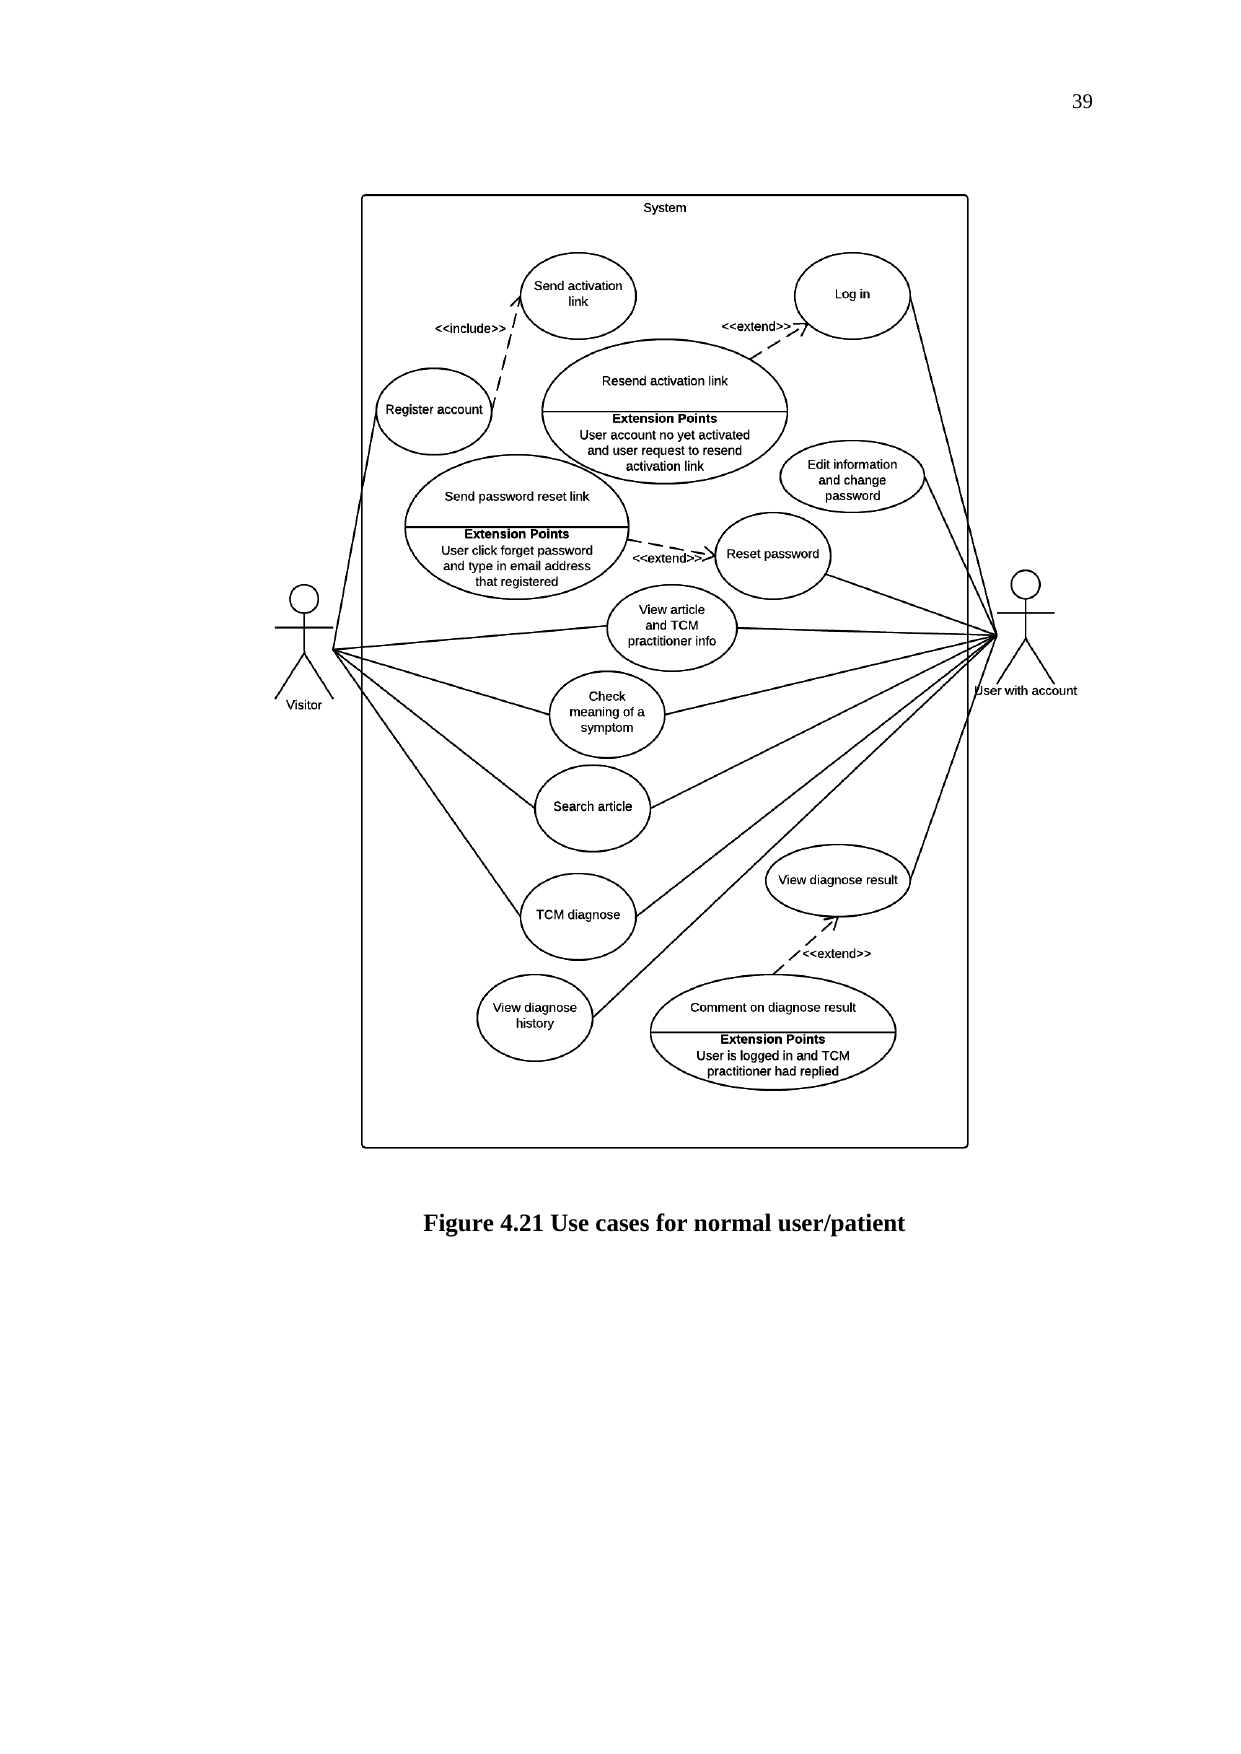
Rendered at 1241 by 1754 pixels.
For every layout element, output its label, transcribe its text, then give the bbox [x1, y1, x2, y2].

picture [236, 147, 1093, 1195]
